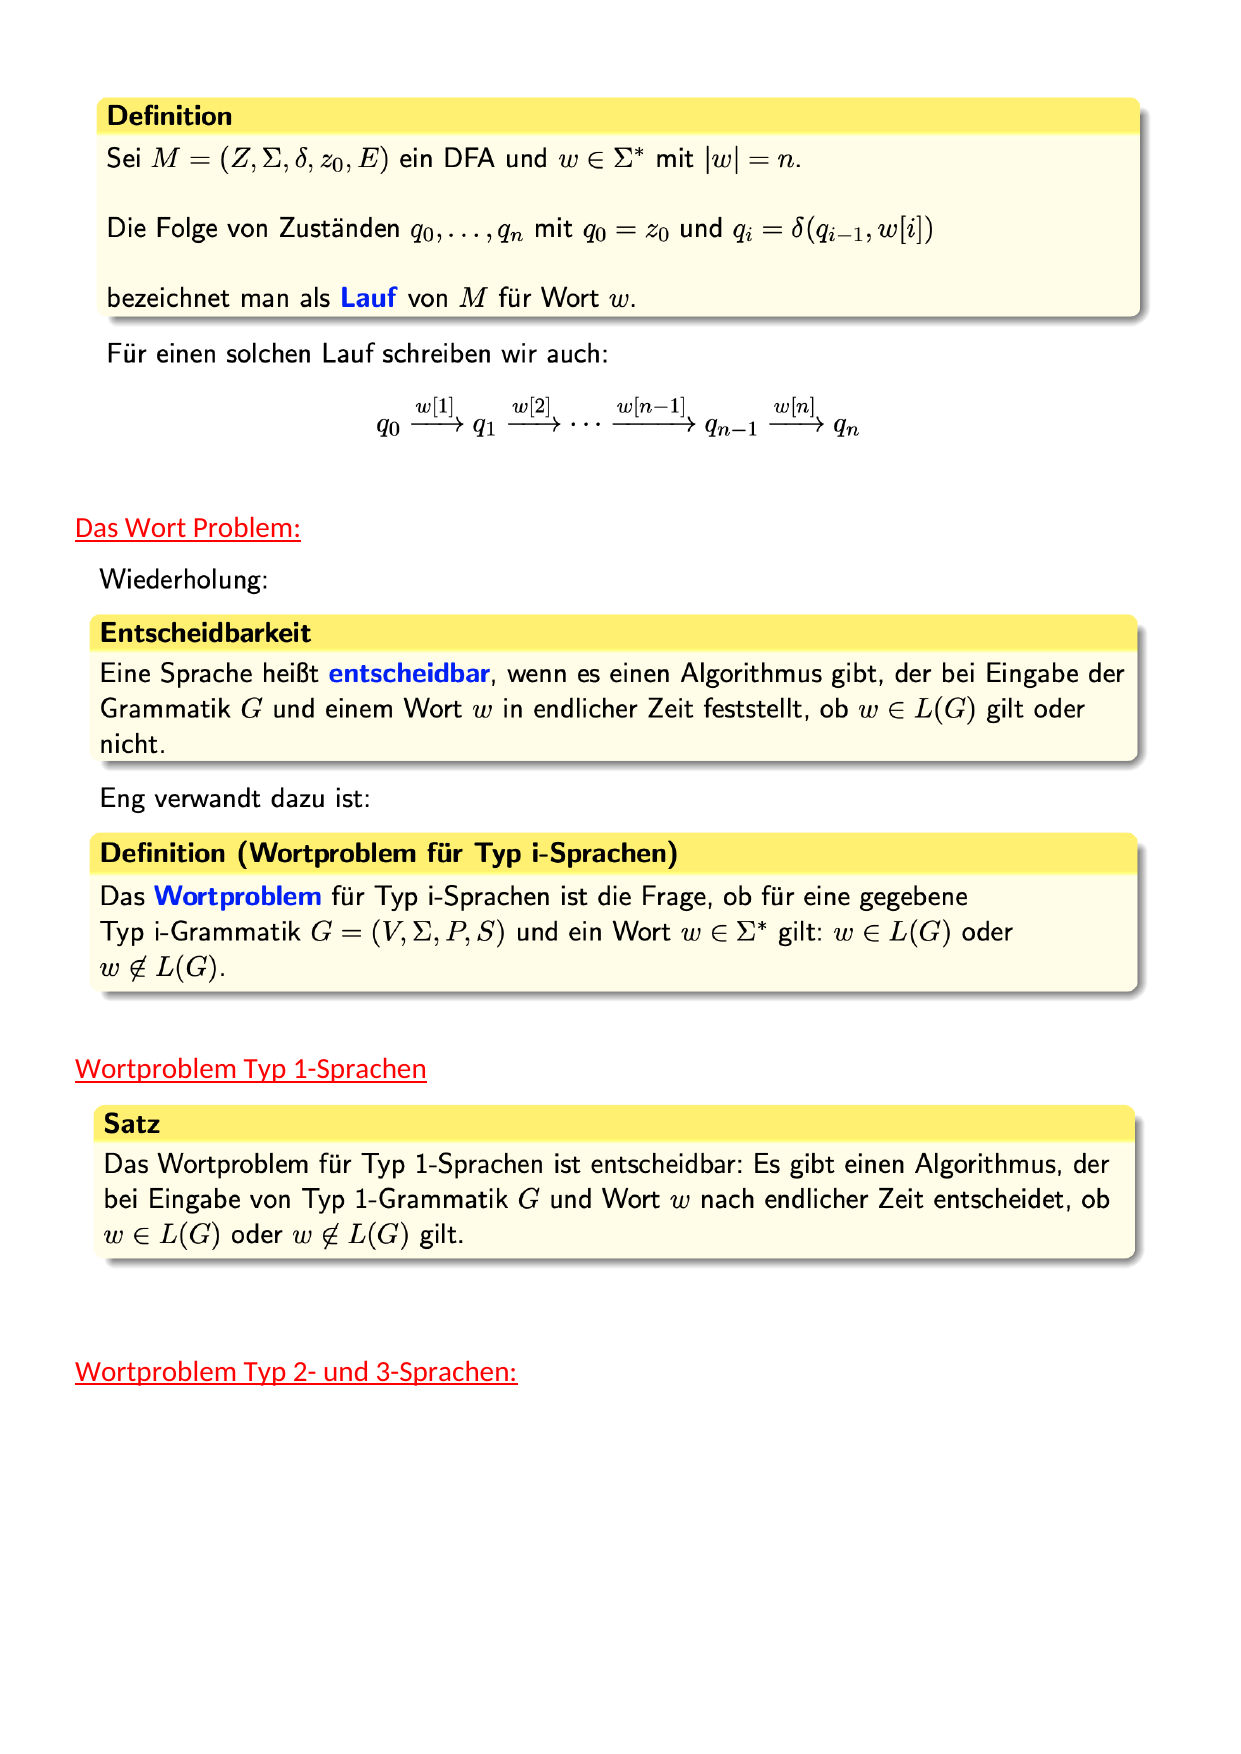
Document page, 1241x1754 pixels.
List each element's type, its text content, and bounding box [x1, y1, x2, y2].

picture [75, 1086, 1166, 1318]
text Wortproblem Typ 1-Sprachen [75, 1051, 1165, 1086]
picture [75, 545, 1166, 1015]
picture [75, 75, 1166, 474]
text Wortproblem Typ 2- und 3-Sprachen: [75, 1353, 1165, 1389]
text Das Wort Problem: [75, 509, 1165, 545]
